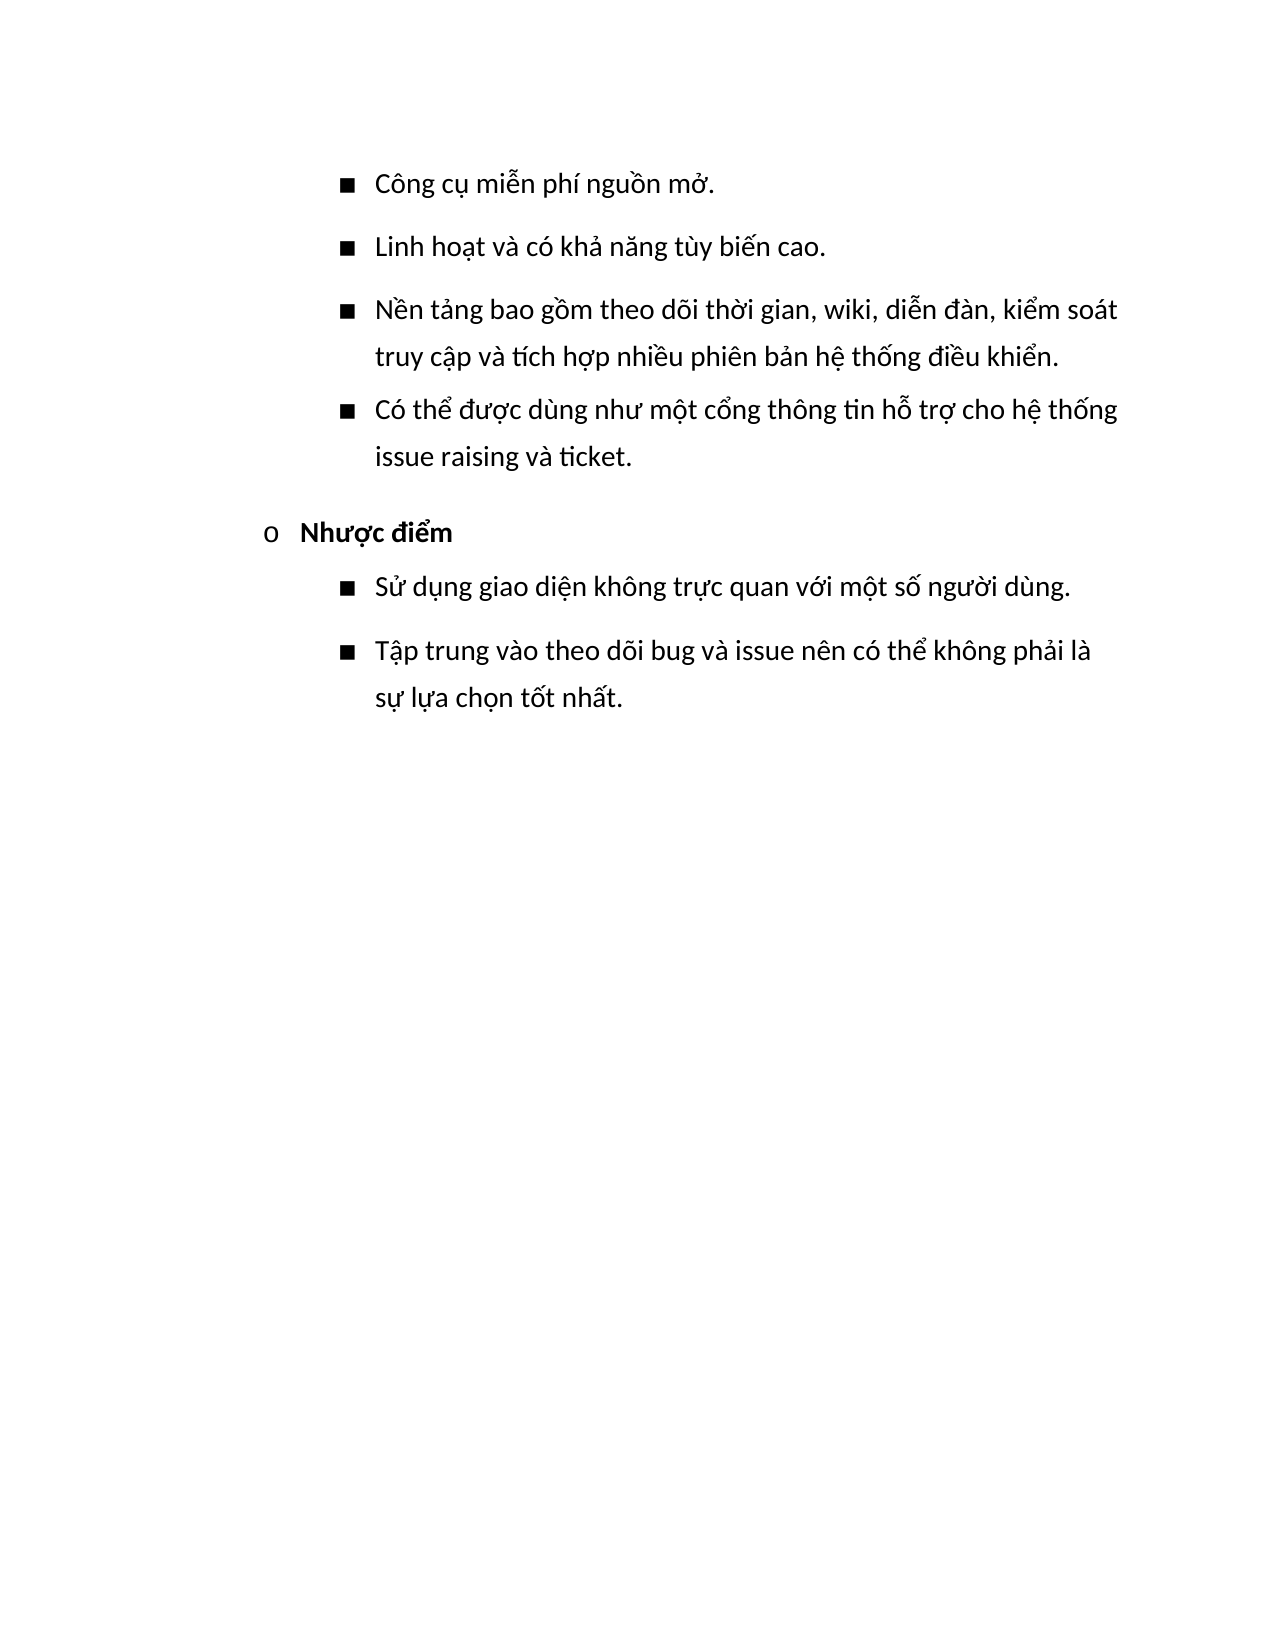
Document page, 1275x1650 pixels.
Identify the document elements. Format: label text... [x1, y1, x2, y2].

list Sử dụng giao diện không trực quan với một số người dùng. [337, 553, 1125, 613]
list Linh hoạt và có khả năng tùy biến cao. [337, 213, 1125, 273]
list Nền tảng bao gồm theo dõi thời gian, wiki, diễn đàn, kiểm soát truy cập và tích hợp nhiều phiên bản hệ thống điều khiển. [337, 277, 1125, 374]
list Có thể được dùng như một cổng thông tin hỗ trợ cho hệ thống issue raising và ticket. [337, 376, 1125, 474]
list Nhược điểm [262, 514, 1125, 551]
list Công cụ miễn phí nguồn mở. [337, 150, 1125, 210]
list Tập trung vào theo dõi bug và issue nên có thể không phải là sự lựa chọn tốt nhất. [337, 617, 1125, 714]
